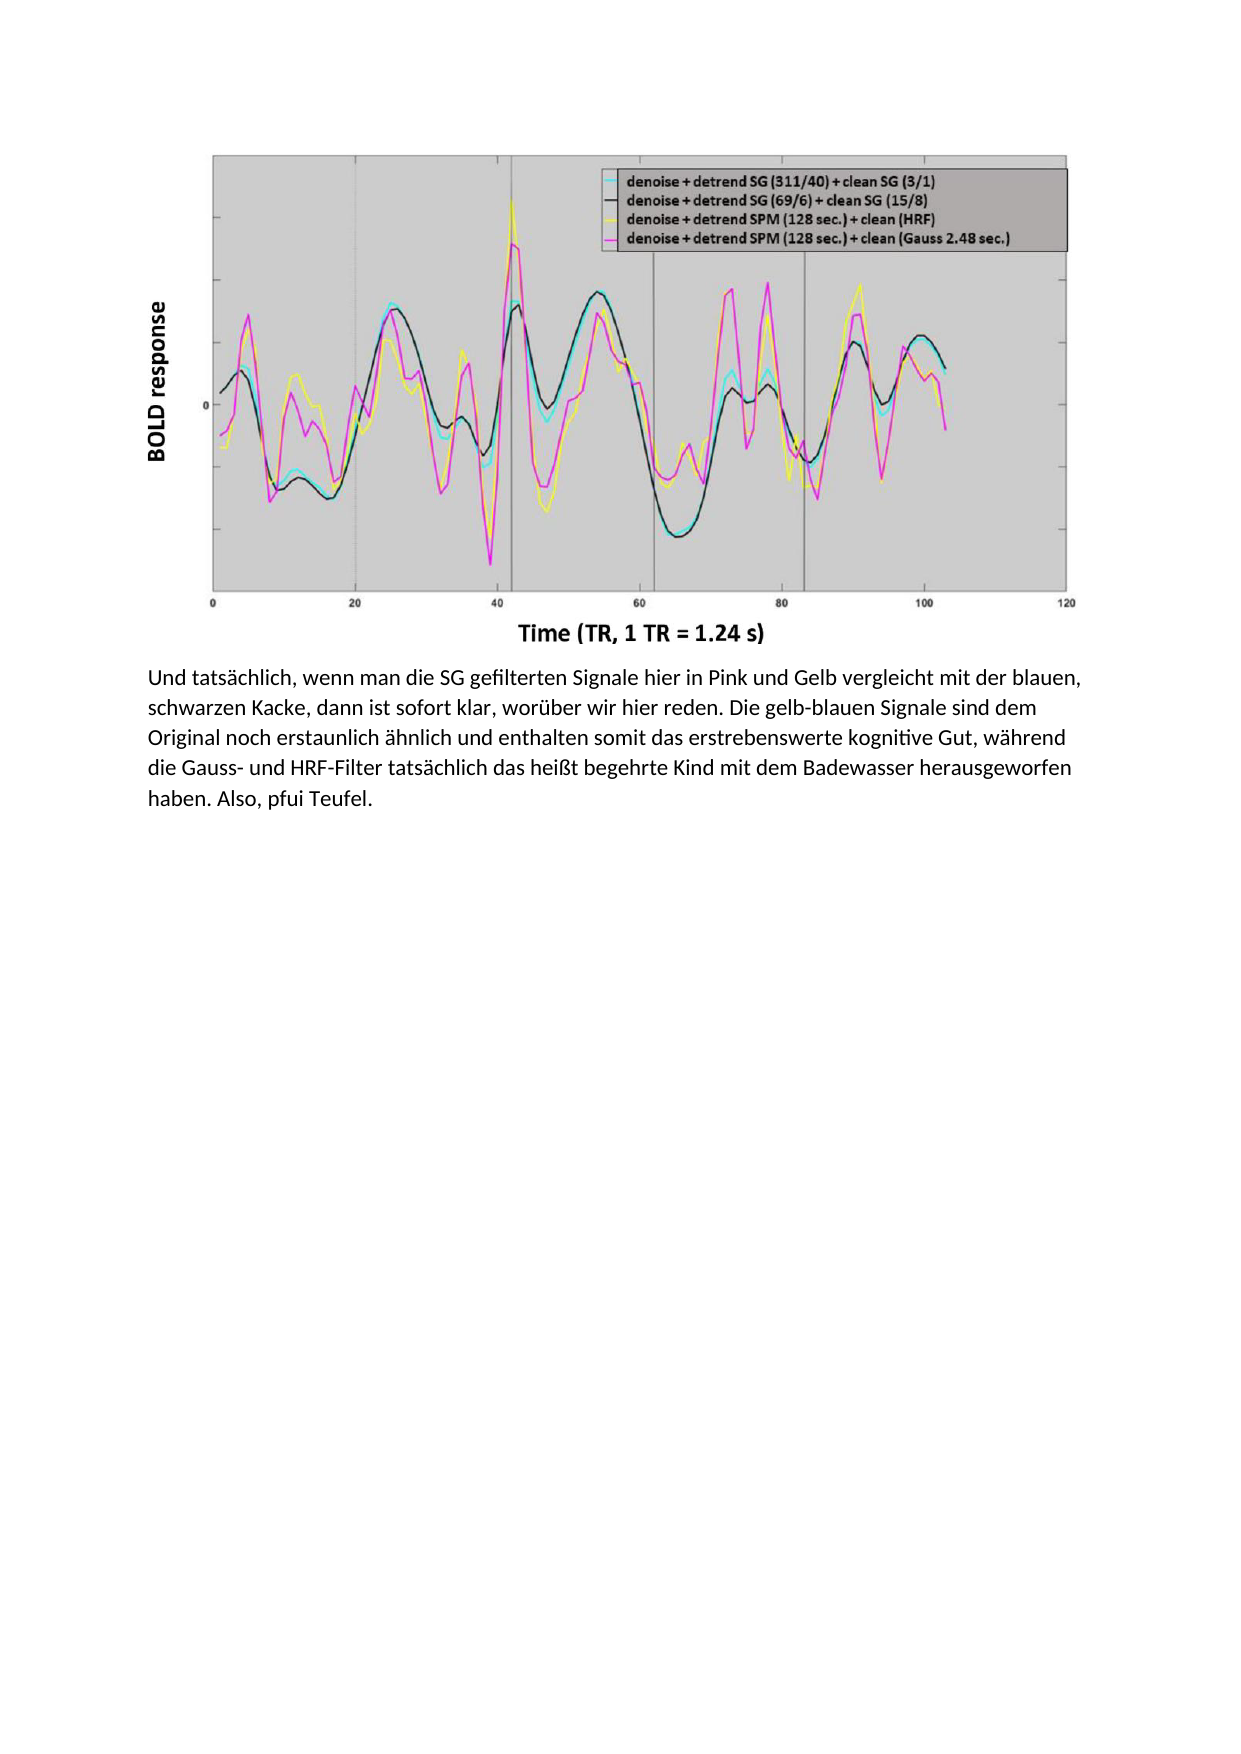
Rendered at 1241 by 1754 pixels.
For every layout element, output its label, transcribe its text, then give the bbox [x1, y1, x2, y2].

text Und tatsächlich, wenn man die SG gefilterten Signale hier in Pink und Gelb vergleicht mit der blauen, schwarzen Kacke, dann ist sofort klar, worüber wir hier reden. Die gelb-blauen Signale sind dem Original noch erstaunlich ähnlich und enthalten somit das erstrebenswerte kognitive Gut, während die Gauss- und HRF-Filter tatsächlich das heißt begehrte Kind mit dem Badewasser herausgeworfen haben. Also, pfui Teufel. [148, 663, 1093, 812]
